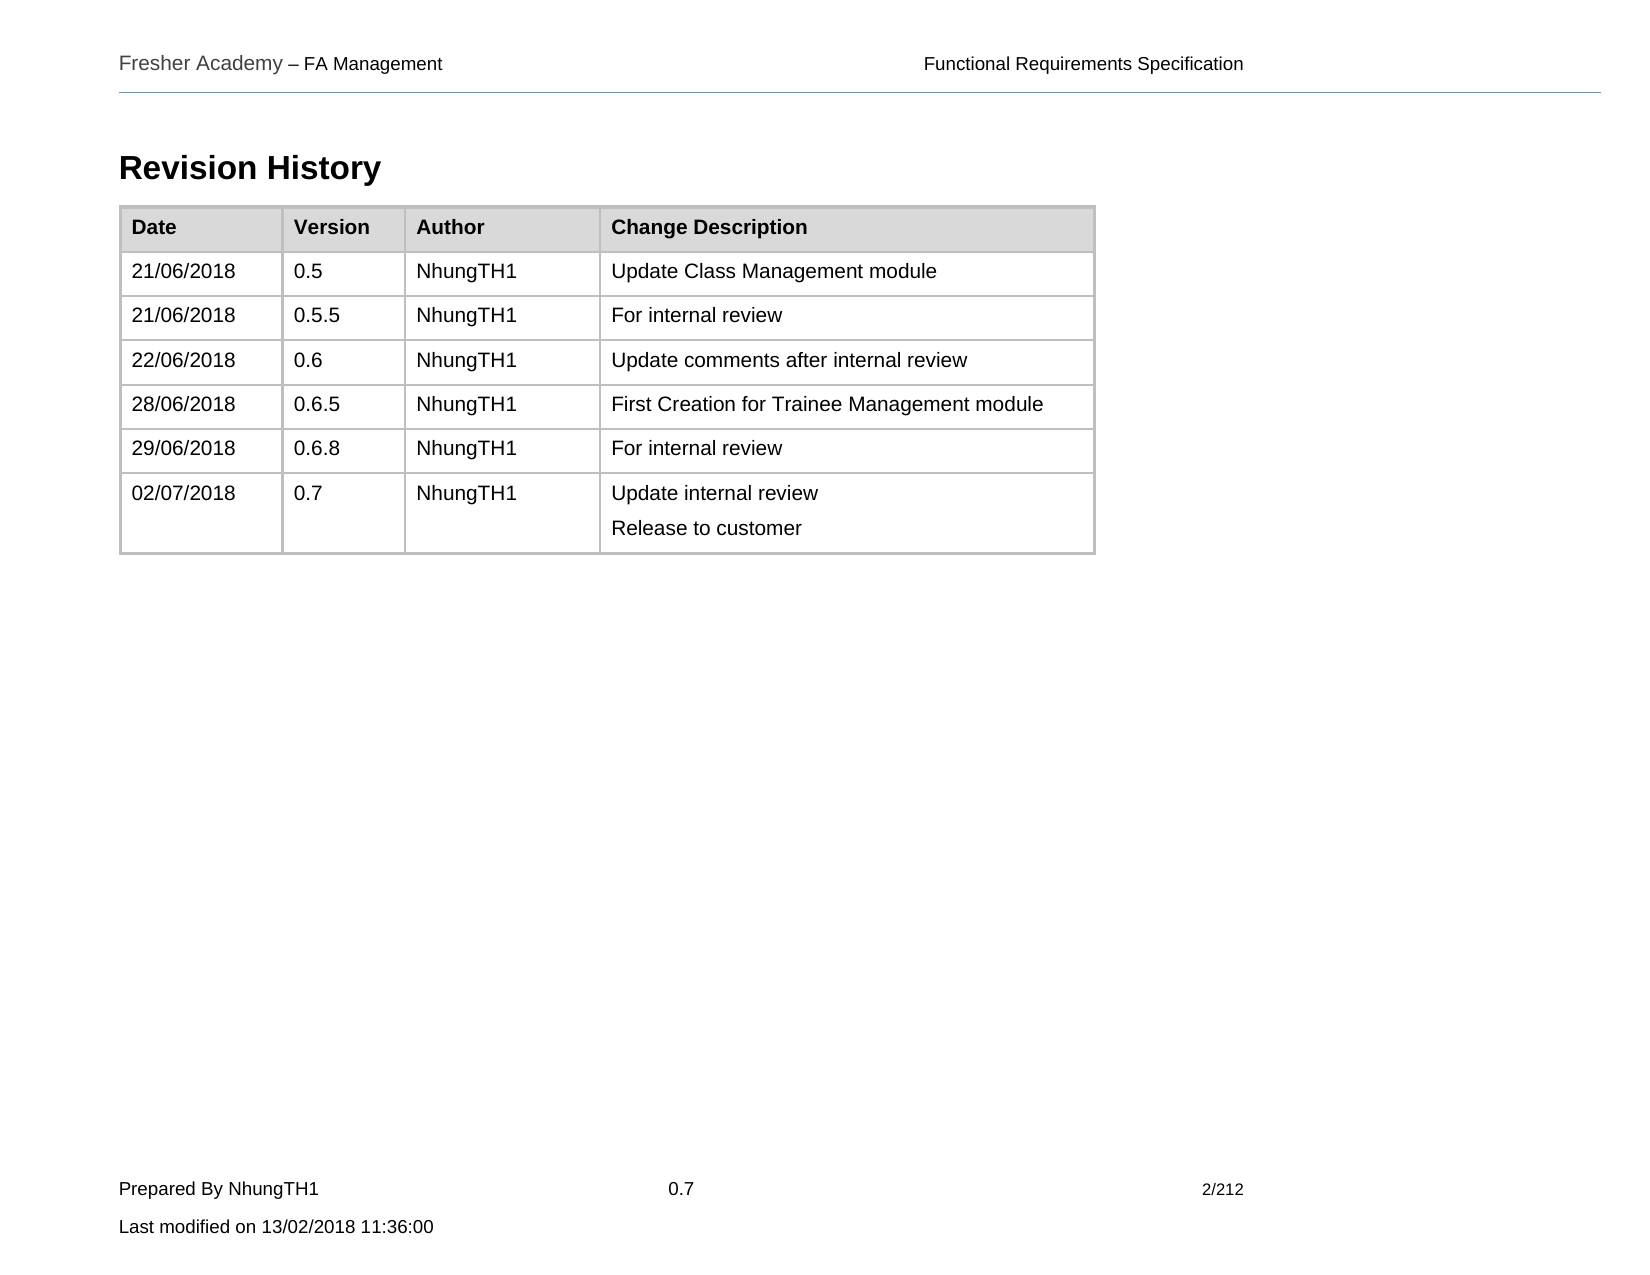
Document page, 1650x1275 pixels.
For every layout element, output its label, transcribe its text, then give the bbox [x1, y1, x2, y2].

table_cell 22/06/2018 [122, 341, 281, 383]
table_cell First Creation for Trainee Management module [601, 386, 1093, 428]
table_cell 0.6.8 [284, 430, 404, 472]
table_cell Update comments after internal review [601, 341, 1093, 383]
table_cell 29/06/2018 [122, 430, 281, 472]
table_cell 02/07/2018 [122, 474, 281, 552]
table_cell NhungTH1 [406, 386, 599, 428]
table_cell NhungTH1 [406, 297, 599, 339]
subtitle Revision History [118, 149, 1601, 187]
table_cell NhungTH1 [406, 430, 599, 472]
table_cell NhungTH1 [406, 341, 599, 383]
table_header Change Description [601, 209, 1093, 251]
table_cell Update Class Management module [601, 253, 1093, 295]
table_cell 0.7 [284, 474, 404, 552]
table_cell 28/06/2018 [122, 386, 281, 428]
table_cell For internal review [601, 430, 1093, 472]
table_cell NhungTH1 [406, 474, 599, 552]
table_header Date [122, 209, 281, 251]
table_cell 0.6 [284, 341, 404, 383]
table_cell Update internal review Release to customer [601, 474, 1093, 552]
table_cell NhungTH1 [406, 253, 599, 295]
table_cell 0.5 [284, 253, 404, 295]
table_cell 21/06/2018 [122, 297, 281, 339]
table_cell 21/06/2018 [122, 253, 281, 295]
table_cell 0.5.5 [284, 297, 404, 339]
table_header Version [284, 209, 404, 251]
table_header Author [406, 209, 599, 251]
table_cell 0.6.5 [284, 386, 404, 428]
table_cell For internal review [601, 297, 1093, 339]
